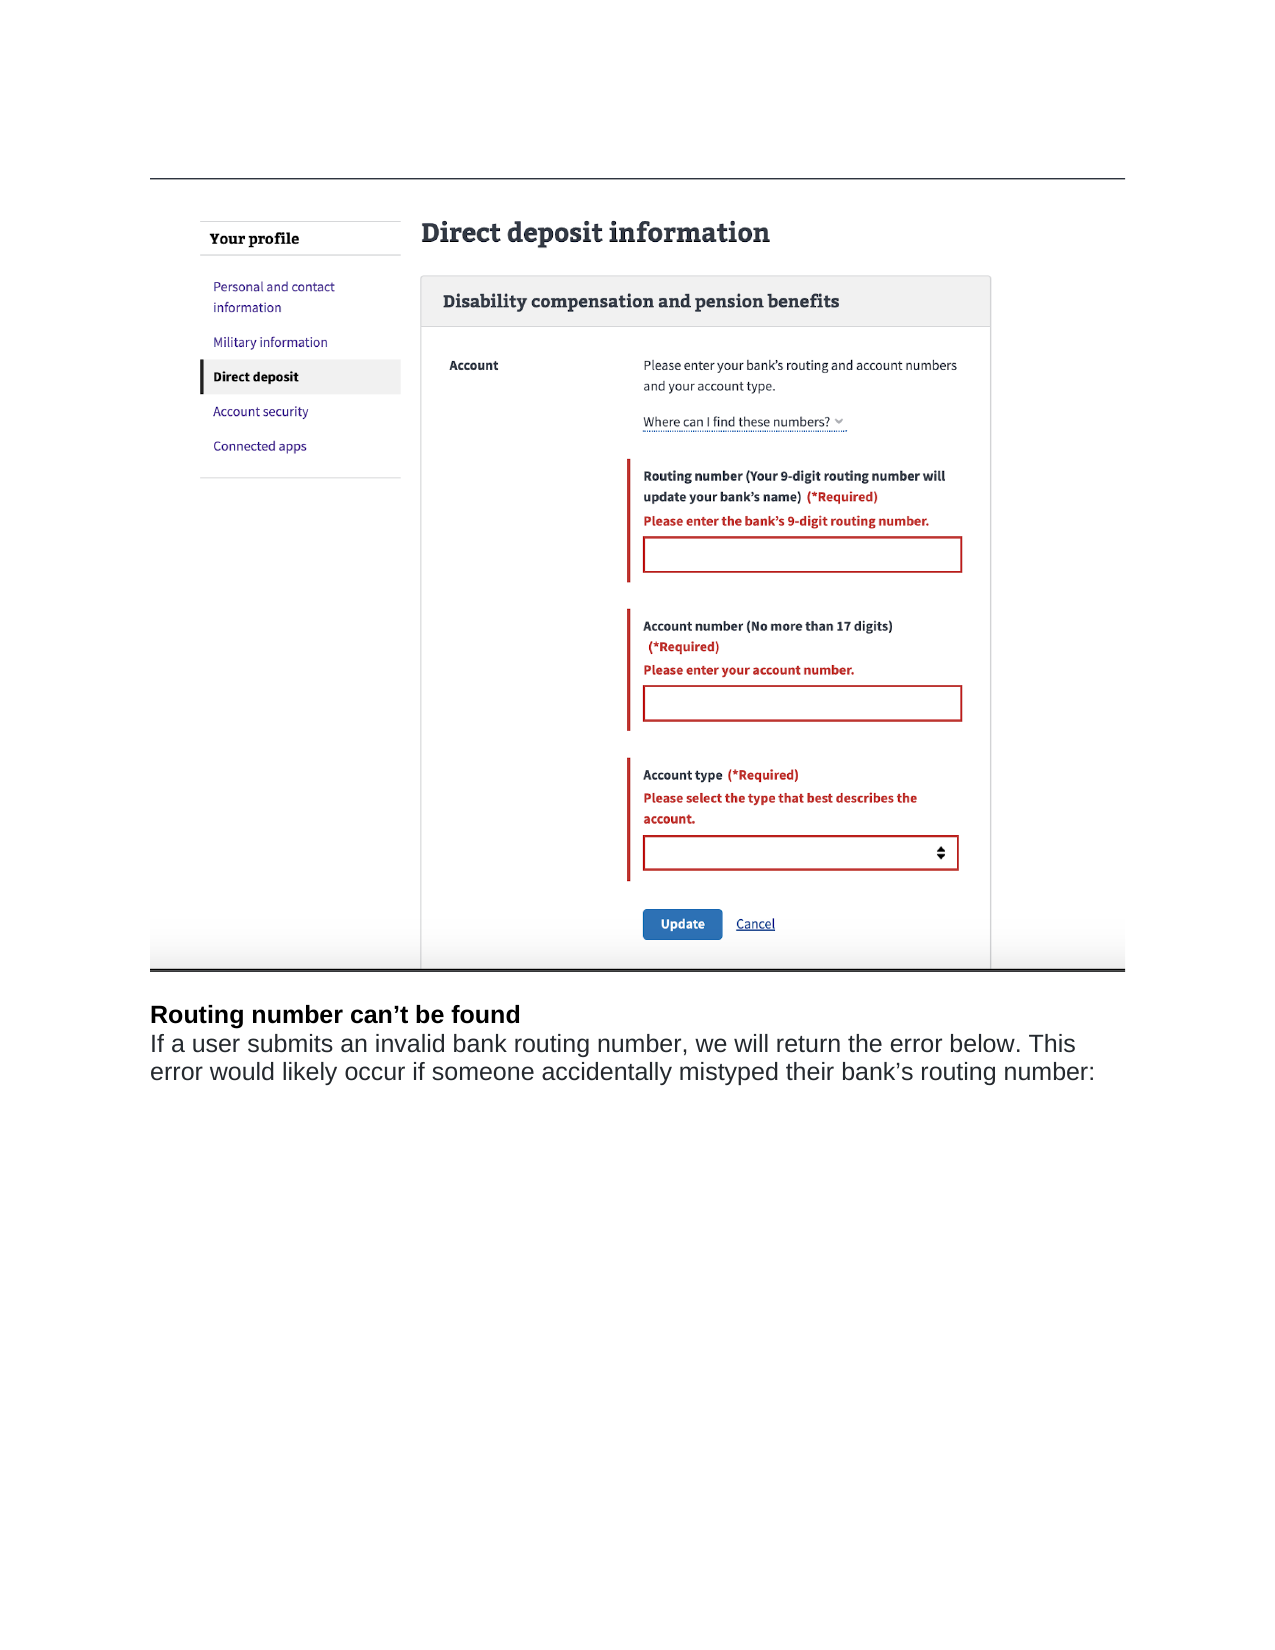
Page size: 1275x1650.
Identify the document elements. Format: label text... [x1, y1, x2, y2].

text Routing number can’t be found [150, 1000, 1125, 1029]
text If a user submits an invalid bank routing number, we will return the error below. This error would likely occur if someone accidentally mistyped their bank’s routing number: [150, 1029, 1125, 1086]
picture [150, 178, 1125, 972]
